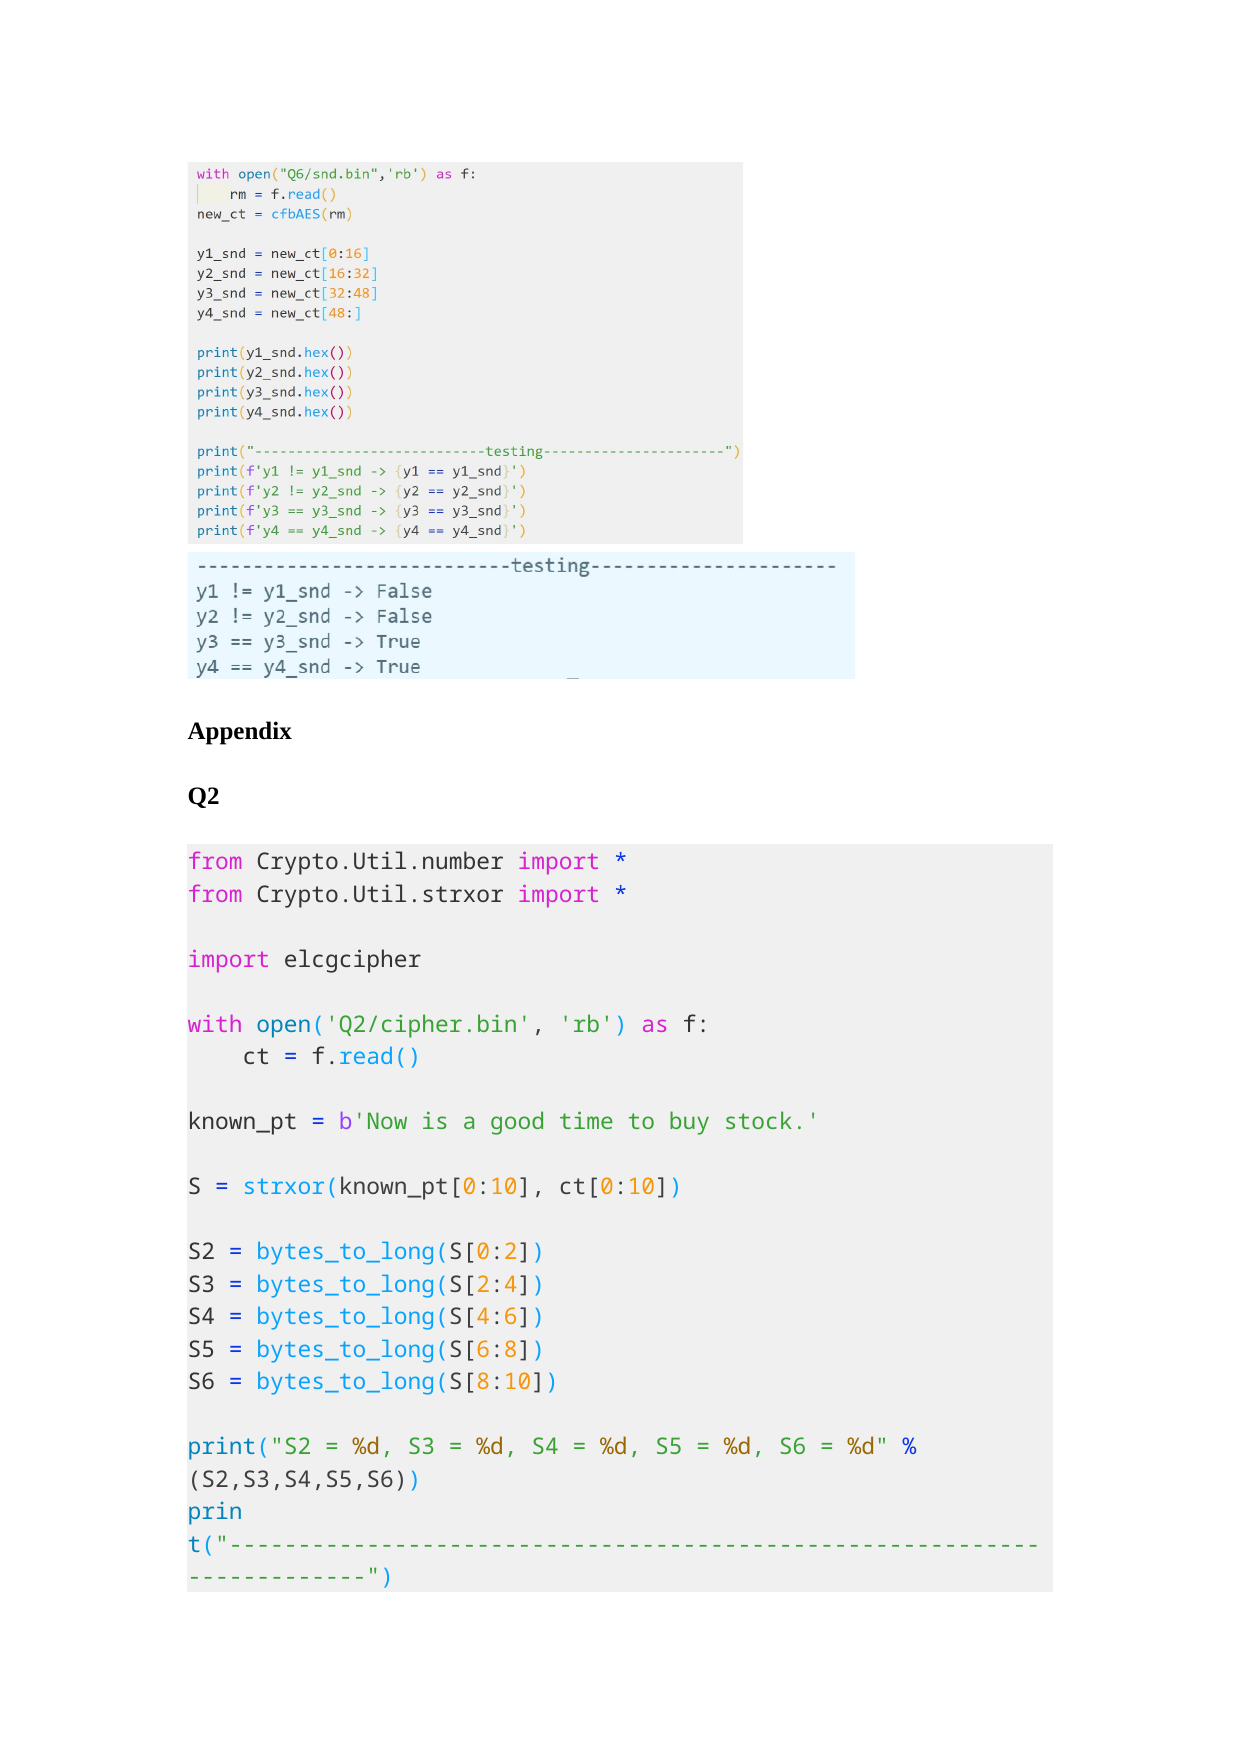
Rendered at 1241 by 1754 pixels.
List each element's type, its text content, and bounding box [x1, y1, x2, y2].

text import elcgcipher [187, 942, 1053, 974]
text S6 = bytes_to_long(S[8:10]) [187, 1364, 1053, 1397]
text S2 = bytes_to_long(S[0:2]) [187, 1234, 1053, 1267]
text S4 = bytes_to_long(S[4:6]) [187, 1299, 1053, 1332]
text S = strxor(known_pt[0:10], ct[0:10]) [187, 1169, 1053, 1202]
text Q2 [187, 779, 1053, 812]
text known_pt = b'Now is a good time to buy stock.' [187, 1104, 1053, 1137]
text with open('Q2/cipher.bin', 'rb') as f: [187, 1007, 1053, 1039]
text Appendix [187, 714, 1053, 747]
text S3 = bytes_to_long(S[2:4]) [187, 1267, 1053, 1299]
text S5 = bytes_to_long(S[6:8]) [187, 1332, 1053, 1364]
text print("------------------------------------------------------------------------") [187, 1494, 1053, 1592]
text ct = f.read() [187, 1039, 1053, 1072]
text from Crypto.Util.strxor import * [187, 877, 1053, 909]
text print("S2 = %d, S3 = %d, S4 = %d, S5 = %d, S6 = %d" % (S2,S3,S4,S5,S6)) [187, 1429, 1053, 1494]
picture [187, 162, 744, 544]
picture [187, 552, 856, 679]
text from Crypto.Util.number import * [187, 844, 1053, 877]
